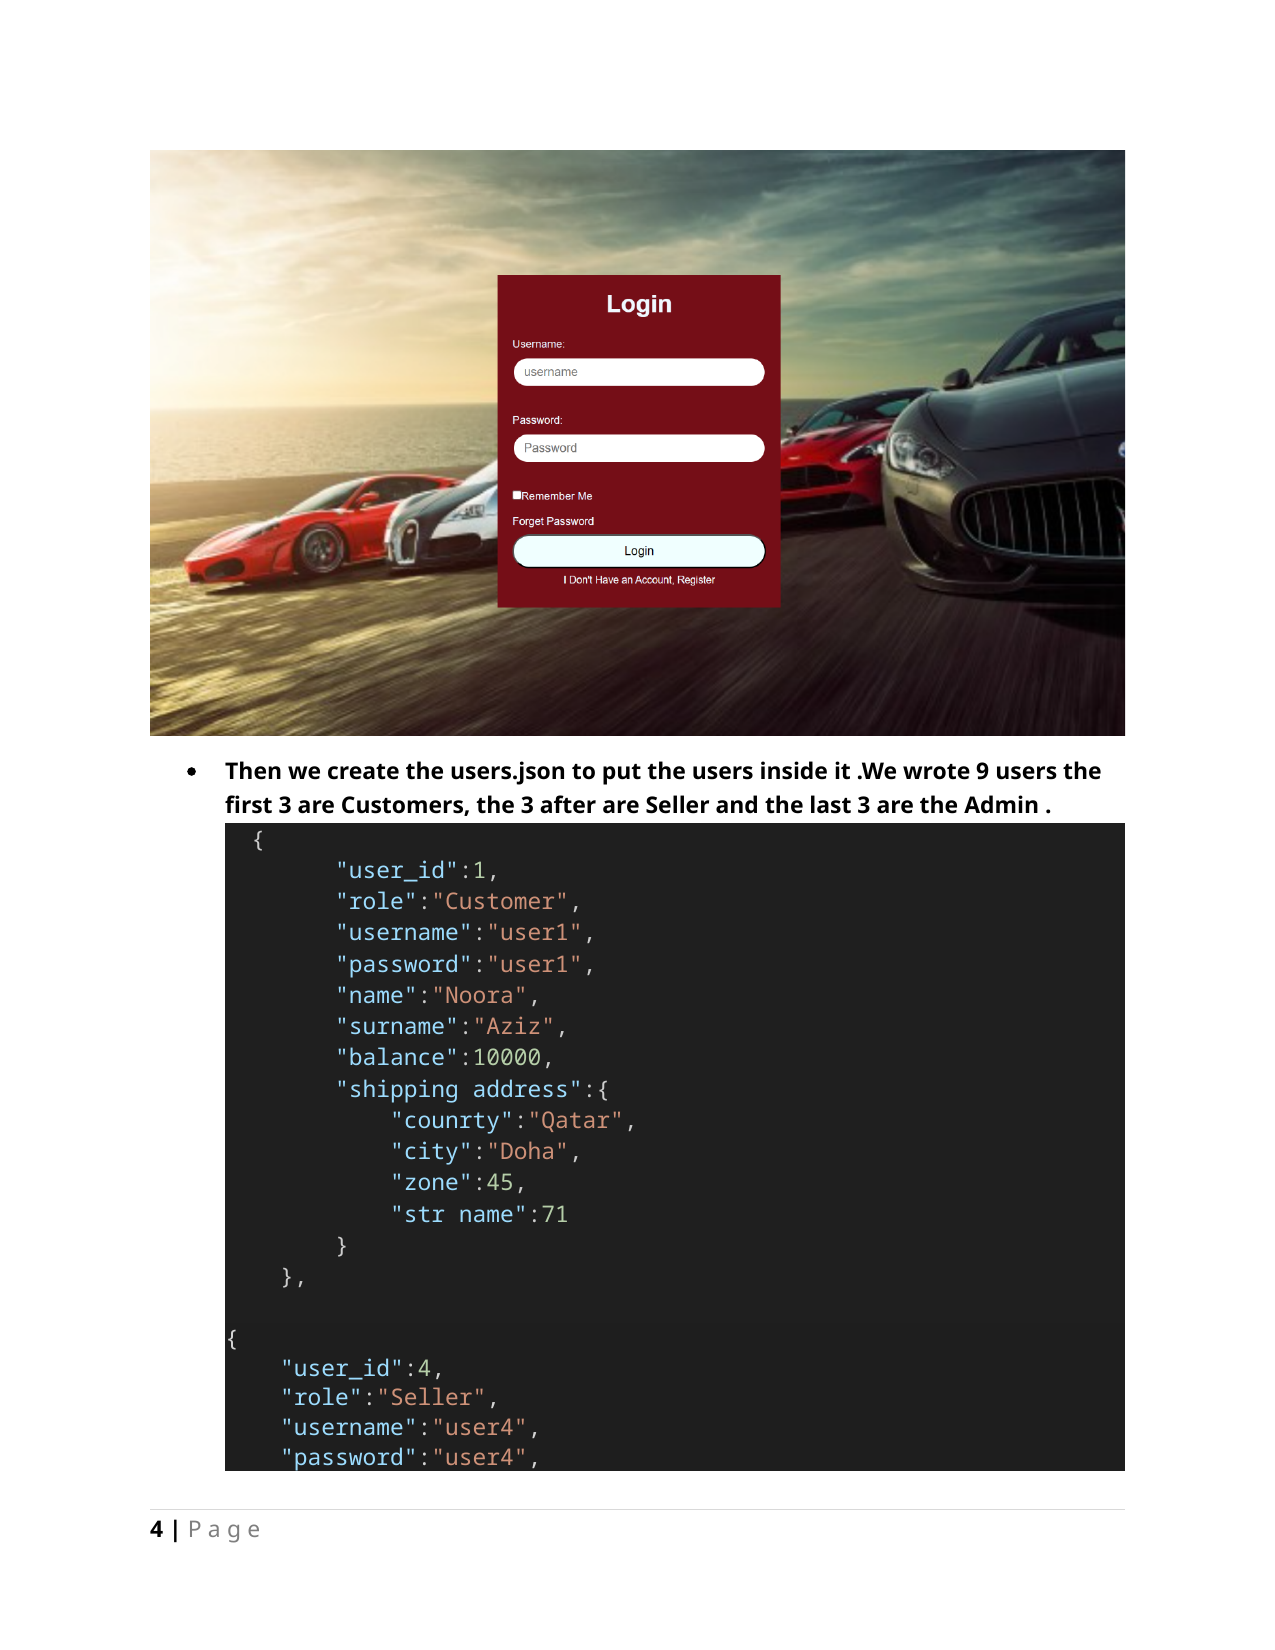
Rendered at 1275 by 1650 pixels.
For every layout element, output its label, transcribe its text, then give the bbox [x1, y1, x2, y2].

list { [225, 823, 1125, 854]
list "surname":"Aziz", [225, 1010, 1125, 1041]
list "name":"Noora", [225, 979, 1125, 1010]
list Then we create the users.json to put the users inside it .We wrote 9 users the first 3 are Customers, the 3 after are Seller and the last 3 are the Admin . [187, 755, 1125, 820]
list "role":"Seller", [225, 1382, 1125, 1412]
list "username":"user4", [225, 1412, 1125, 1441]
list } [225, 1229, 1125, 1260]
list "shipping address":{ [225, 1073, 1125, 1104]
list { [225, 1323, 1125, 1352]
list "password":"user4", [225, 1441, 1125, 1471]
list "city":"Doha", [225, 1135, 1125, 1166]
list "str name":71 [225, 1198, 1125, 1229]
picture [150, 150, 1125, 736]
list "counrty":"Qatar", [225, 1104, 1125, 1135]
list "balance":10000, [225, 1041, 1125, 1073]
list "password":"user1", [225, 948, 1125, 979]
list }, [225, 1260, 1125, 1291]
list "zone":45, [225, 1166, 1125, 1198]
list "user_id":4, [225, 1352, 1125, 1382]
list "user_id":1, [225, 854, 1125, 885]
list "username":"user1", [225, 916, 1125, 948]
list "role":"Customer", [225, 885, 1125, 916]
